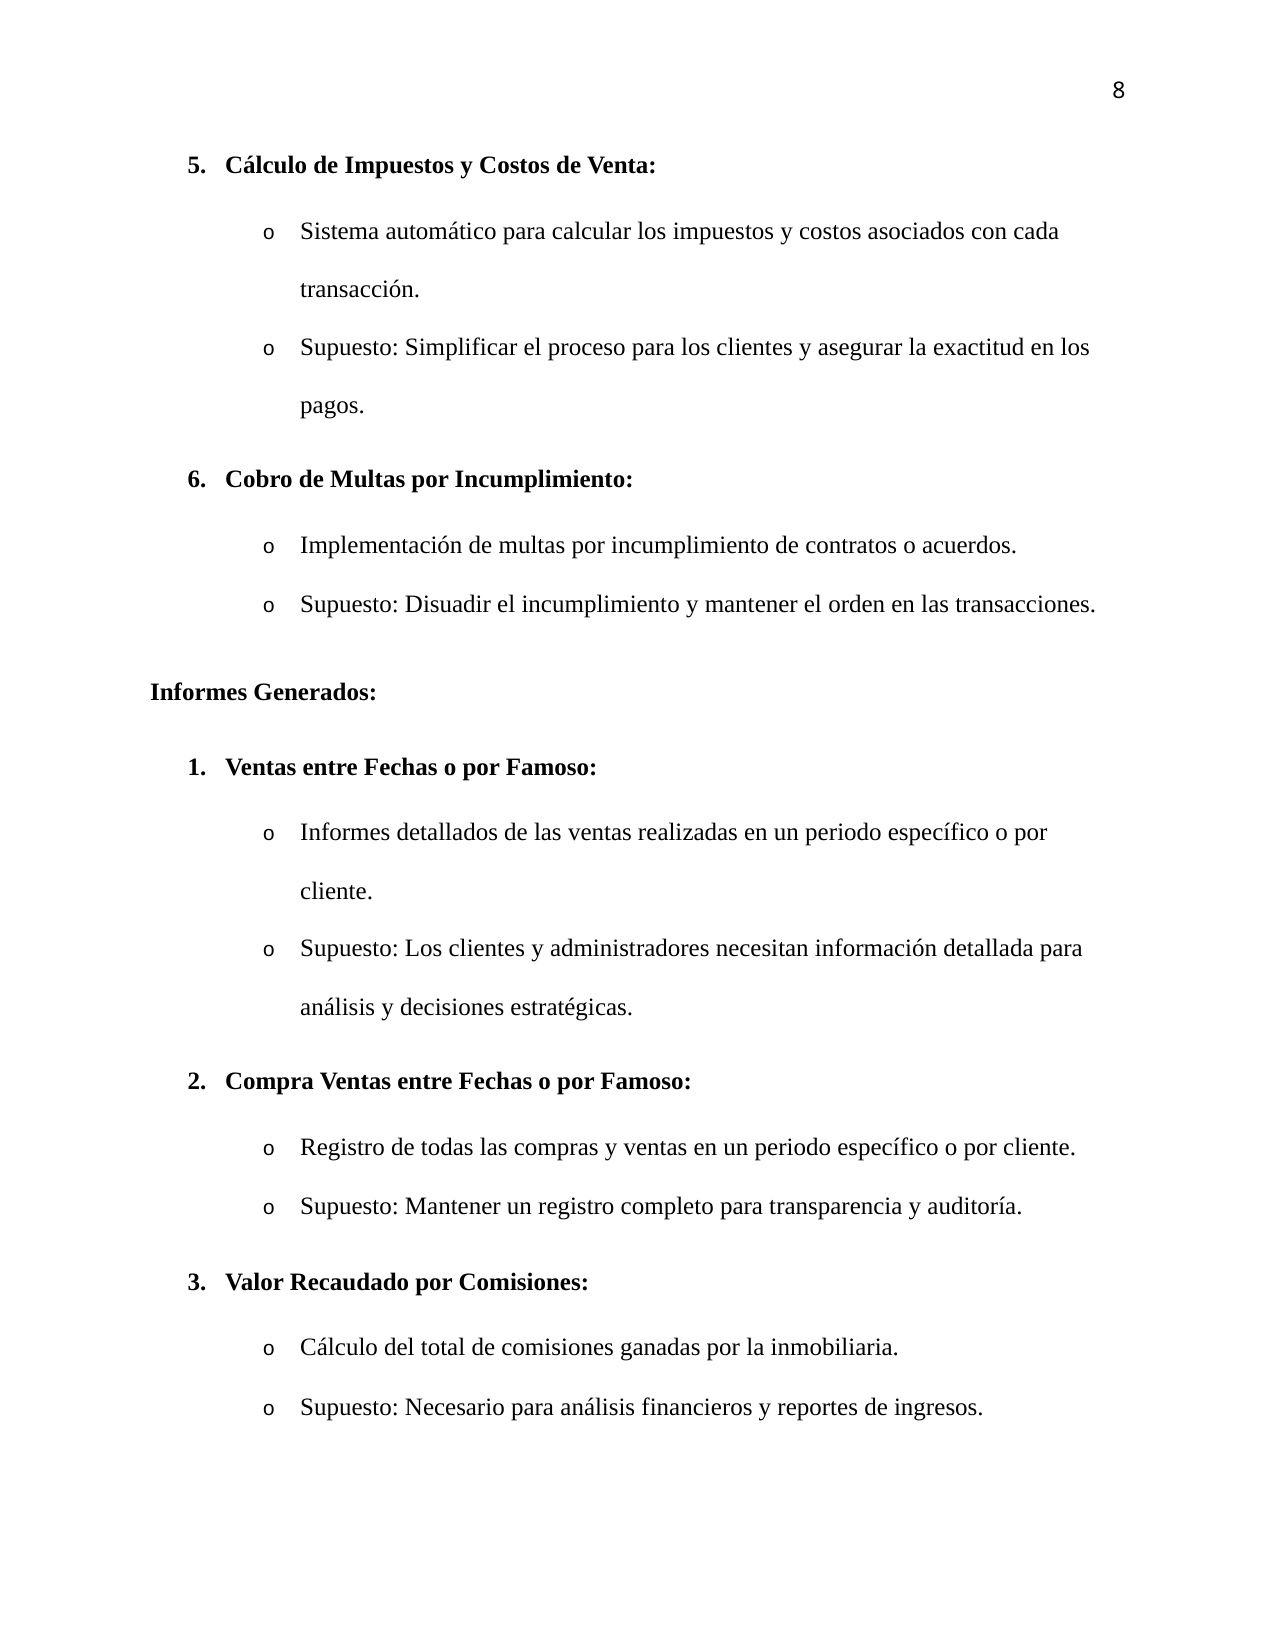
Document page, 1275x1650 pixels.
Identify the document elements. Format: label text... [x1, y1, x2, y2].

subtitle Valor Recaudado por Comisiones: [187, 1267, 1125, 1295]
subtitle Cobro de Multas por Incumplimiento: [187, 464, 1125, 493]
subtitle Ventas entre Fechas o por Famoso: [187, 752, 1125, 780]
subtitle Compra Ventas entre Fechas o por Famoso: [187, 1066, 1125, 1094]
subtitle Cálculo de Impuestos y Costos de Venta: [187, 150, 1125, 179]
list Registro de todas las compras y ventas en un periodo específico o por cliente. [262, 1132, 1125, 1161]
list Implementación de multas por incumplimiento de contratos o acuerdos. [262, 530, 1125, 559]
list Supuesto: Mantener un registro completo para transparencia y auditoría. [262, 1191, 1125, 1220]
list Supuesto: Disuadir el incumplimiento y mantener el orden en las transacciones. [262, 589, 1125, 619]
list Sistema automático para calcular los impuestos y costos asociados con cada transacción. [262, 216, 1125, 303]
list Informes detallados de las ventas realizadas en un periodo específico o por cliente. [262, 817, 1125, 904]
subtitle Informes Generados: [150, 677, 1125, 706]
list Supuesto: Necesario para análisis financieros y reportes de ingresos. [262, 1392, 1125, 1421]
list Supuesto: Los clientes y administradores necesitan información detallada para análisis y decisiones estratégicas. [262, 933, 1125, 1020]
list Supuesto: Simplificar el proceso para los clientes y asegurar la exactitud en los pagos. [262, 332, 1125, 419]
list Cálculo del total de comisiones ganadas por la inmobiliaria. [262, 1332, 1125, 1362]
